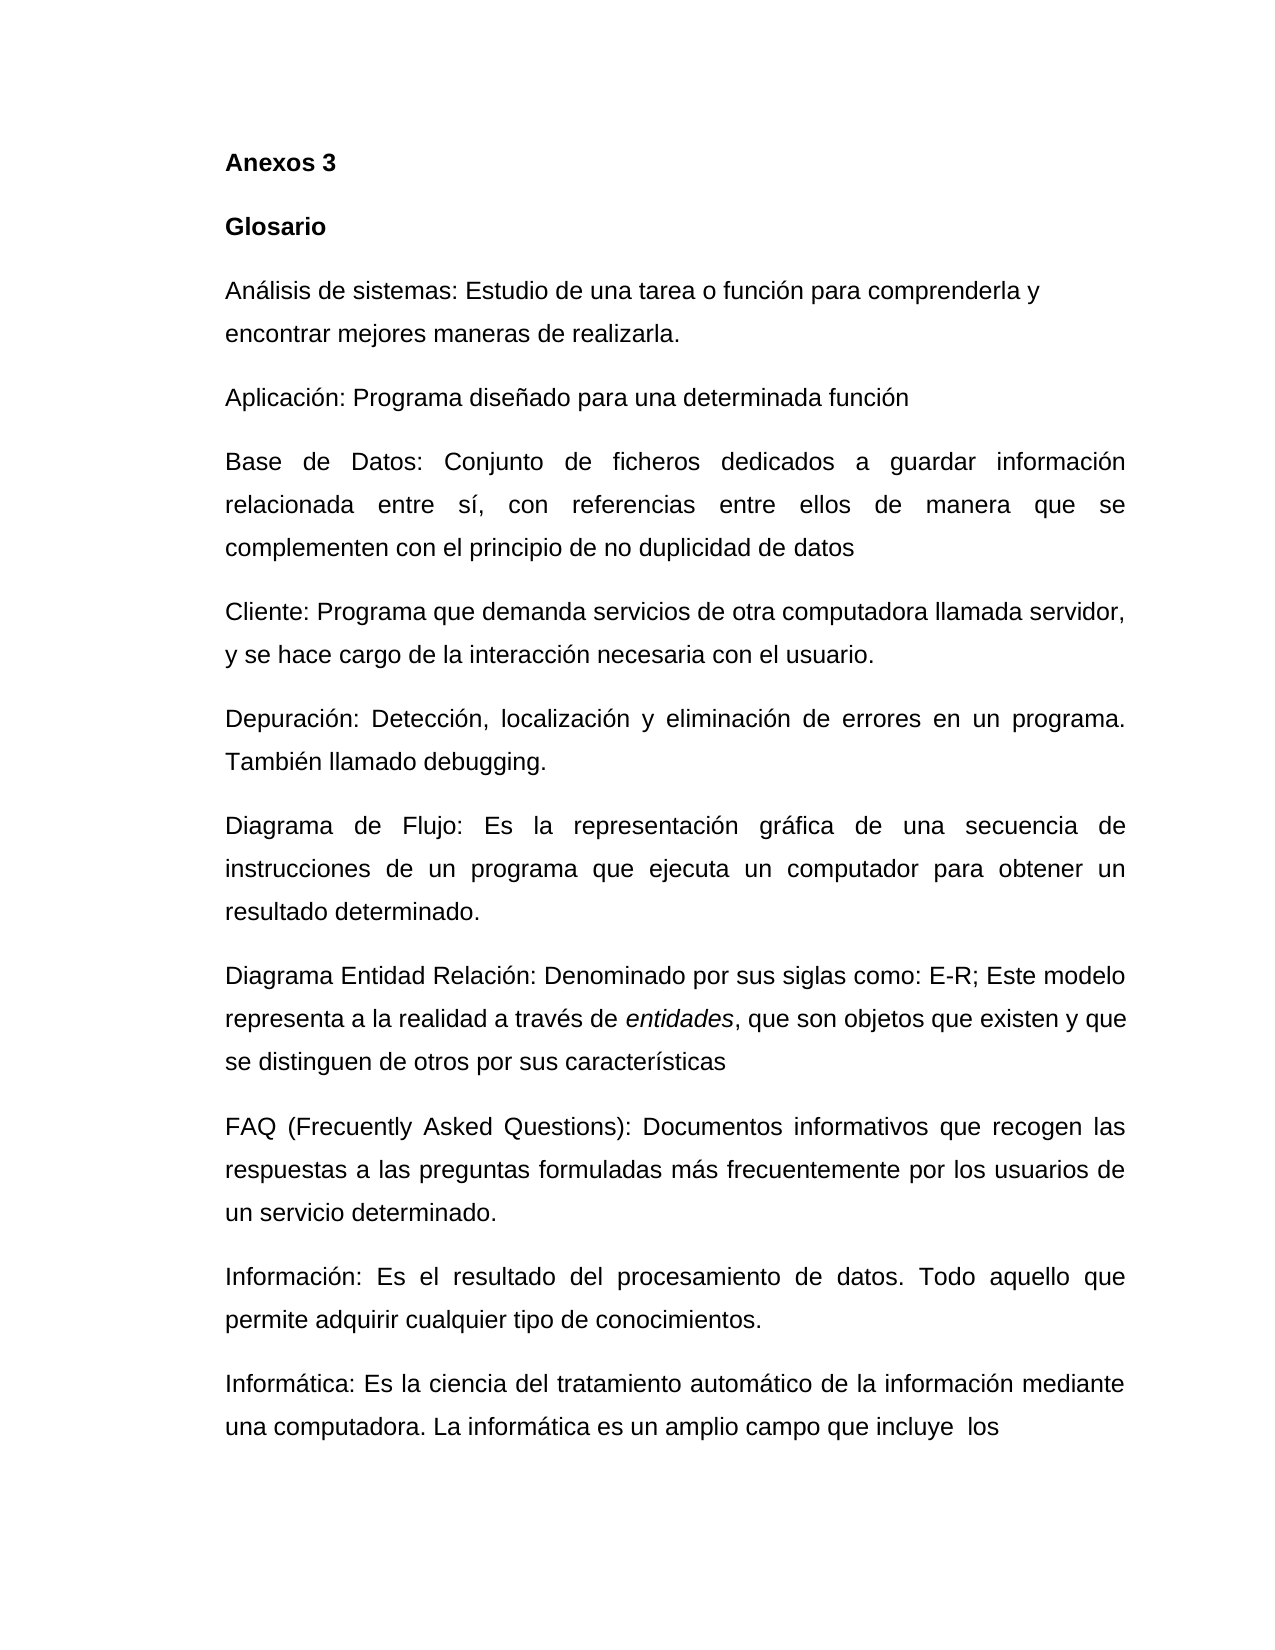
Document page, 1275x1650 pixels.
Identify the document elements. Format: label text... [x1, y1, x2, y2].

text Diagrama Entidad Relación: Denominado por sus siglas como: E-R; Este modelo representa a la realidad a través de entidades, que son objetos que existen y que se distinguen de otros por sus características [225, 961, 1128, 1076]
text Diagrama de Flujo: Es la representación gráfica de una secuencia de instrucciones de un programa que ejecuta un computador para obtener un resultado determinado. [225, 811, 1127, 926]
subtitle Anexos 3 Glosario [225, 148, 338, 240]
text Informática: Es la ciencia del tratamiento automático de la información mediante una computadora. La informática es un amplio campo que incluye los [225, 1369, 1127, 1441]
text Base de Datos: Conjunto de ficheros dedicados a guardar información relacionada entre sí, con referencias entre ellos de manera que se complementen con el principio de no duplicidad de datos [225, 447, 1127, 562]
text Análisis de sistemas: Estudio de una tarea o función para comprenderla y encontrar mejores maneras de realizarla. [225, 276, 1124, 348]
text FAQ (Frecuently Asked Questions): Documentos informativos que recogen las respuestas a las preguntas formuladas más frecuentemente por los usuarios de un servicio determinado. [225, 1111, 1127, 1226]
text Cliente: Programa que demanda servicios de otra computadora llamada servidor, y se hace cargo de la interacción necesaria con el usuario. [225, 597, 1127, 668]
text Información: Es el resultado del procesamiento de datos. Todo aquello que permite adquirir cualquier tipo de conocimientos. [225, 1262, 1127, 1333]
text Aplicación: Programa diseñado para una determinada función [225, 382, 1231, 411]
text Depuración: Detección, localización y eliminación de errores en un programa. También llamado debugging. [225, 704, 1128, 776]
